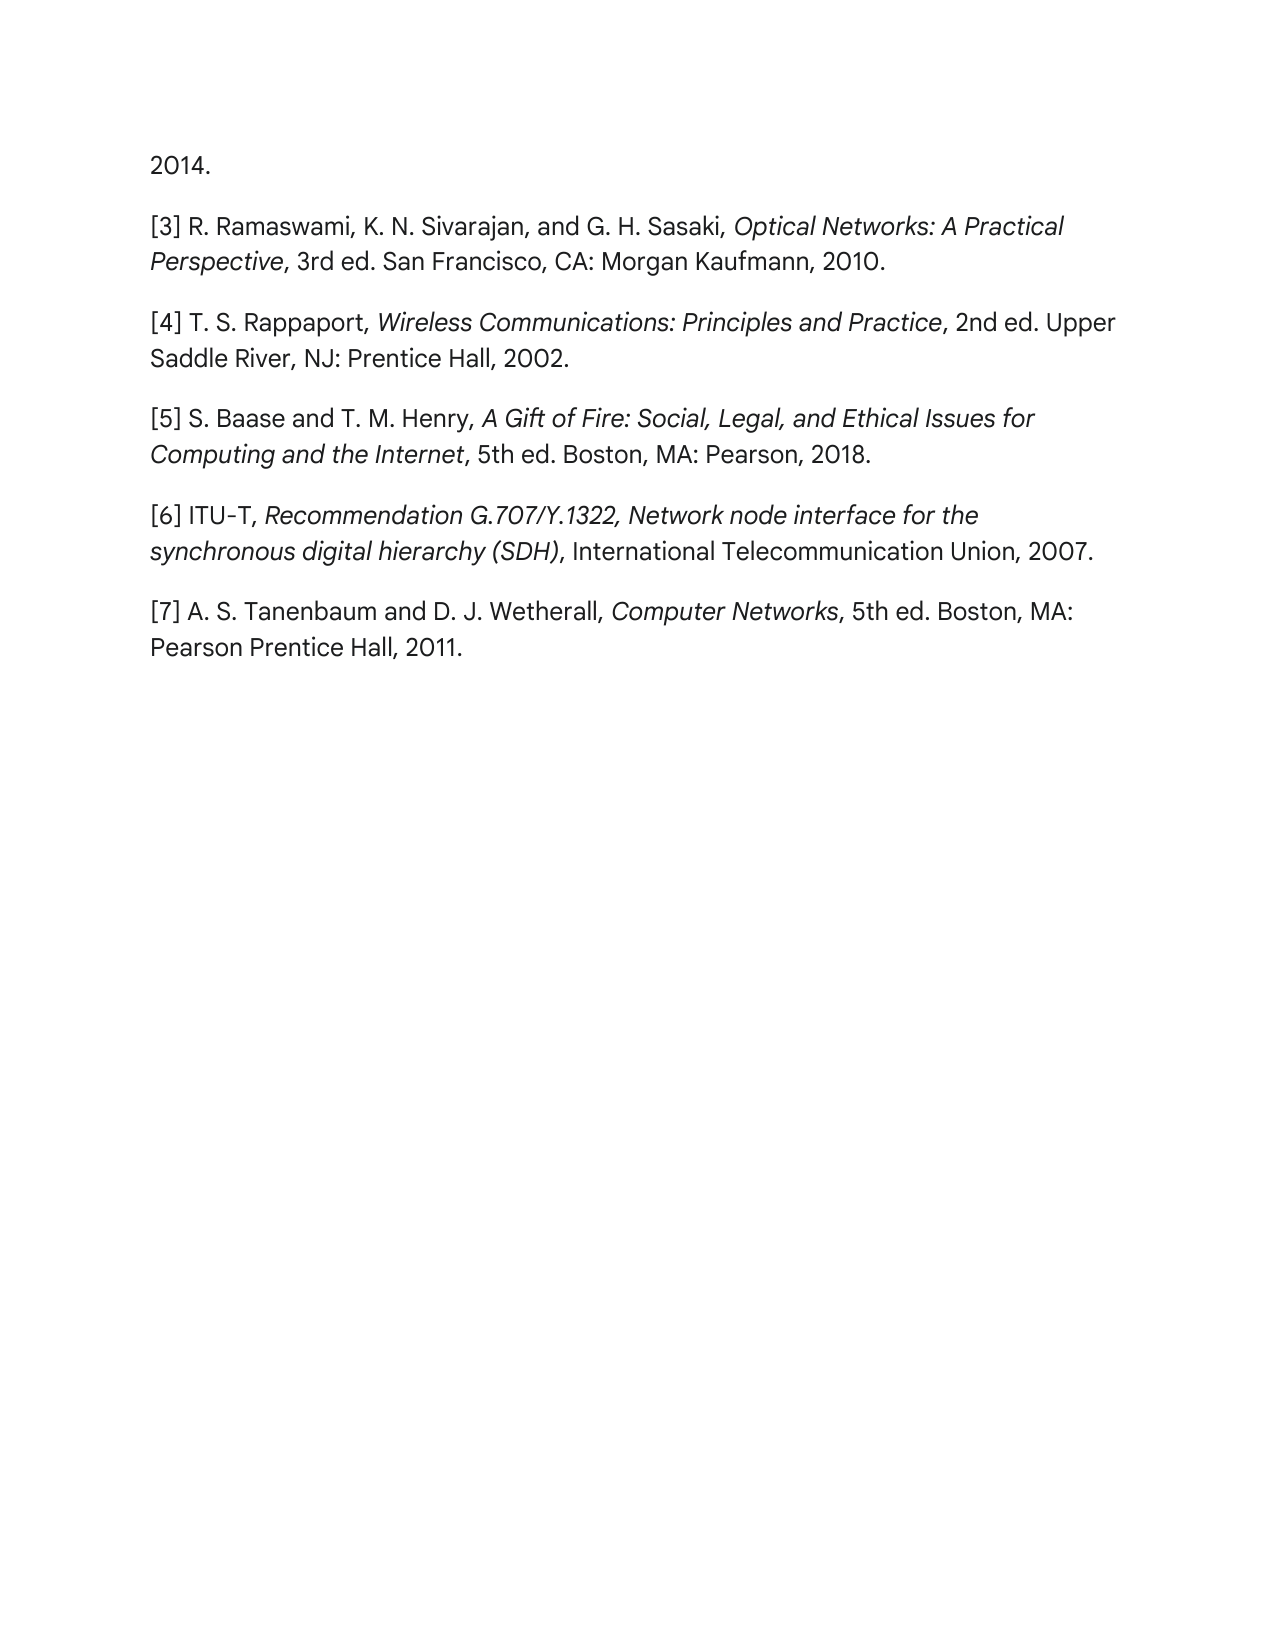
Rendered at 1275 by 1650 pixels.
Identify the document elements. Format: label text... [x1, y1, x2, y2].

text [5] S. Baase and T. M. Henry, A Gift of Fire: Social, Legal, and Ethical Issues for Computing and the Internet, 5th ed. Boston, MA: Pearson, 2018. [150, 404, 1125, 471]
text [6] ITU-T, Recommendation G.707/Y.1322, Network node interface for the synchronous digital hierarchy (SDH), International Telecommunication Union, 2007. [150, 500, 1125, 567]
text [150, 150, 1125, 181]
text [7] A. S. Tanenbaum and D. J. Wetherall, Computer Networks, 5th ed. Boston, MA: Pearson Prentice Hall, 2011. [150, 597, 1125, 664]
text [3] R. Ramaswami, K. N. Sivarajan, and G. H. Sasaki, Optical Networks: A Practical Perspective, 3rd ed. San Francisco, CA: Morgan Kaufmann, 2010. [150, 211, 1125, 278]
text [4] T. S. Rappaport, Wireless Communications: Principles and Practice, 2nd ed. Upper Saddle River, NJ: Prentice Hall, 2002. [150, 307, 1125, 374]
